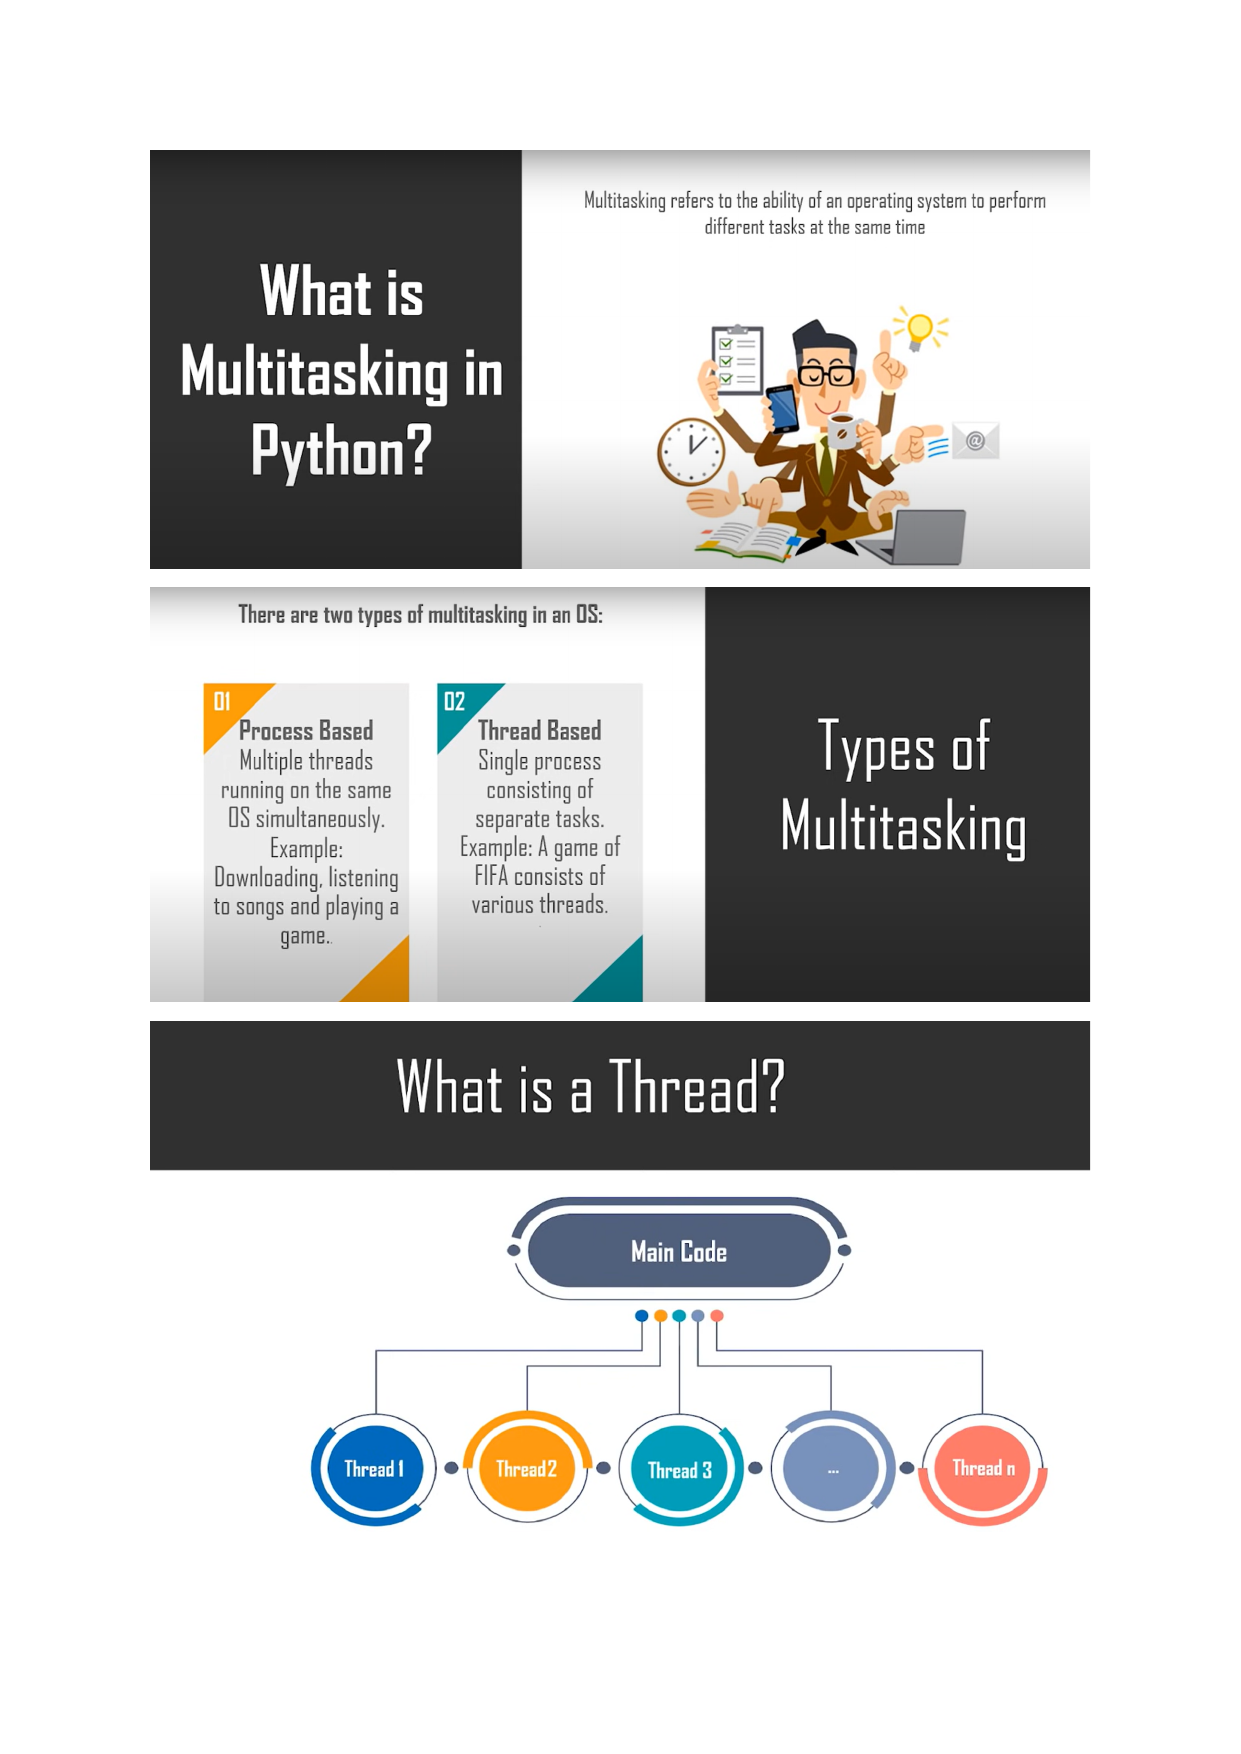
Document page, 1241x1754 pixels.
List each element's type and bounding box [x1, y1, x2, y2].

picture [150, 1021, 1091, 1532]
picture [150, 150, 1091, 569]
picture [150, 587, 1091, 1002]
